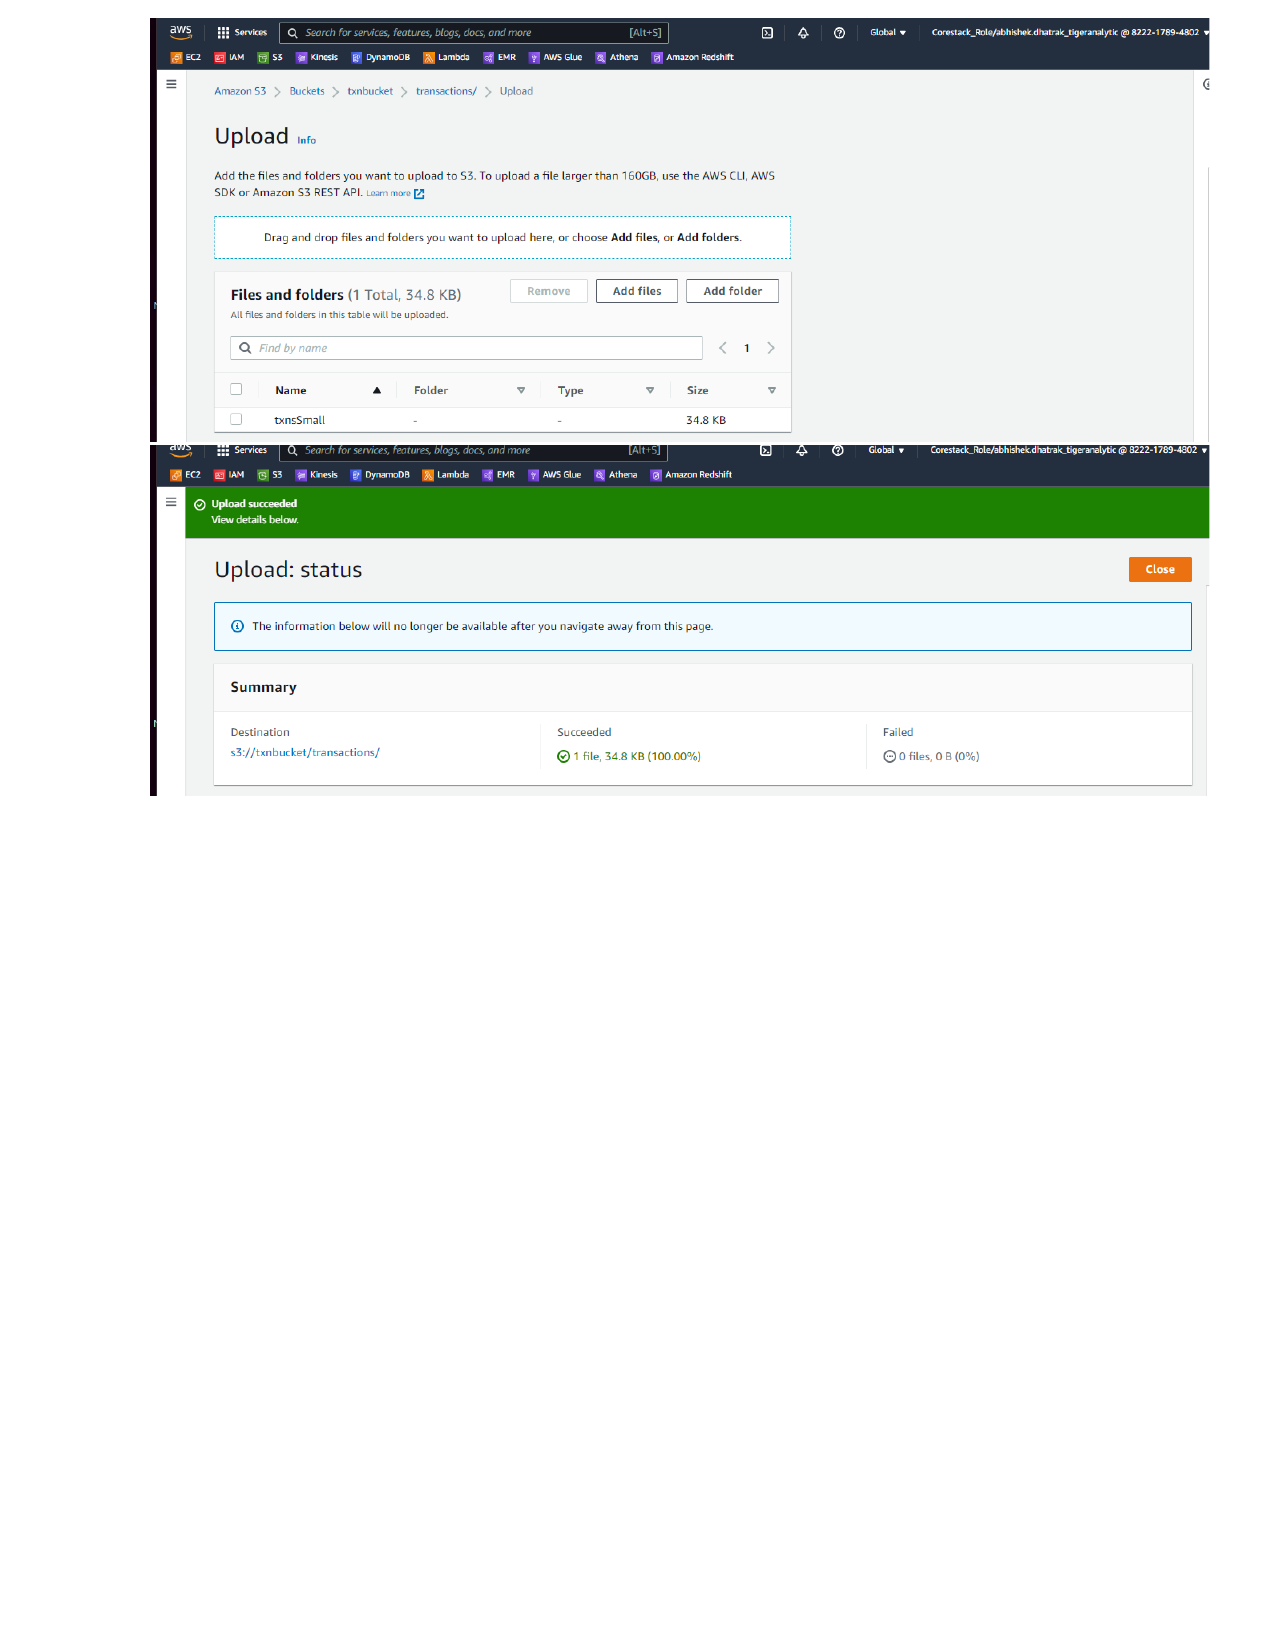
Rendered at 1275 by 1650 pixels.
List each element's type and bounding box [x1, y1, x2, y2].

picture [150, 445, 1210, 796]
picture [150, 18, 1210, 442]
